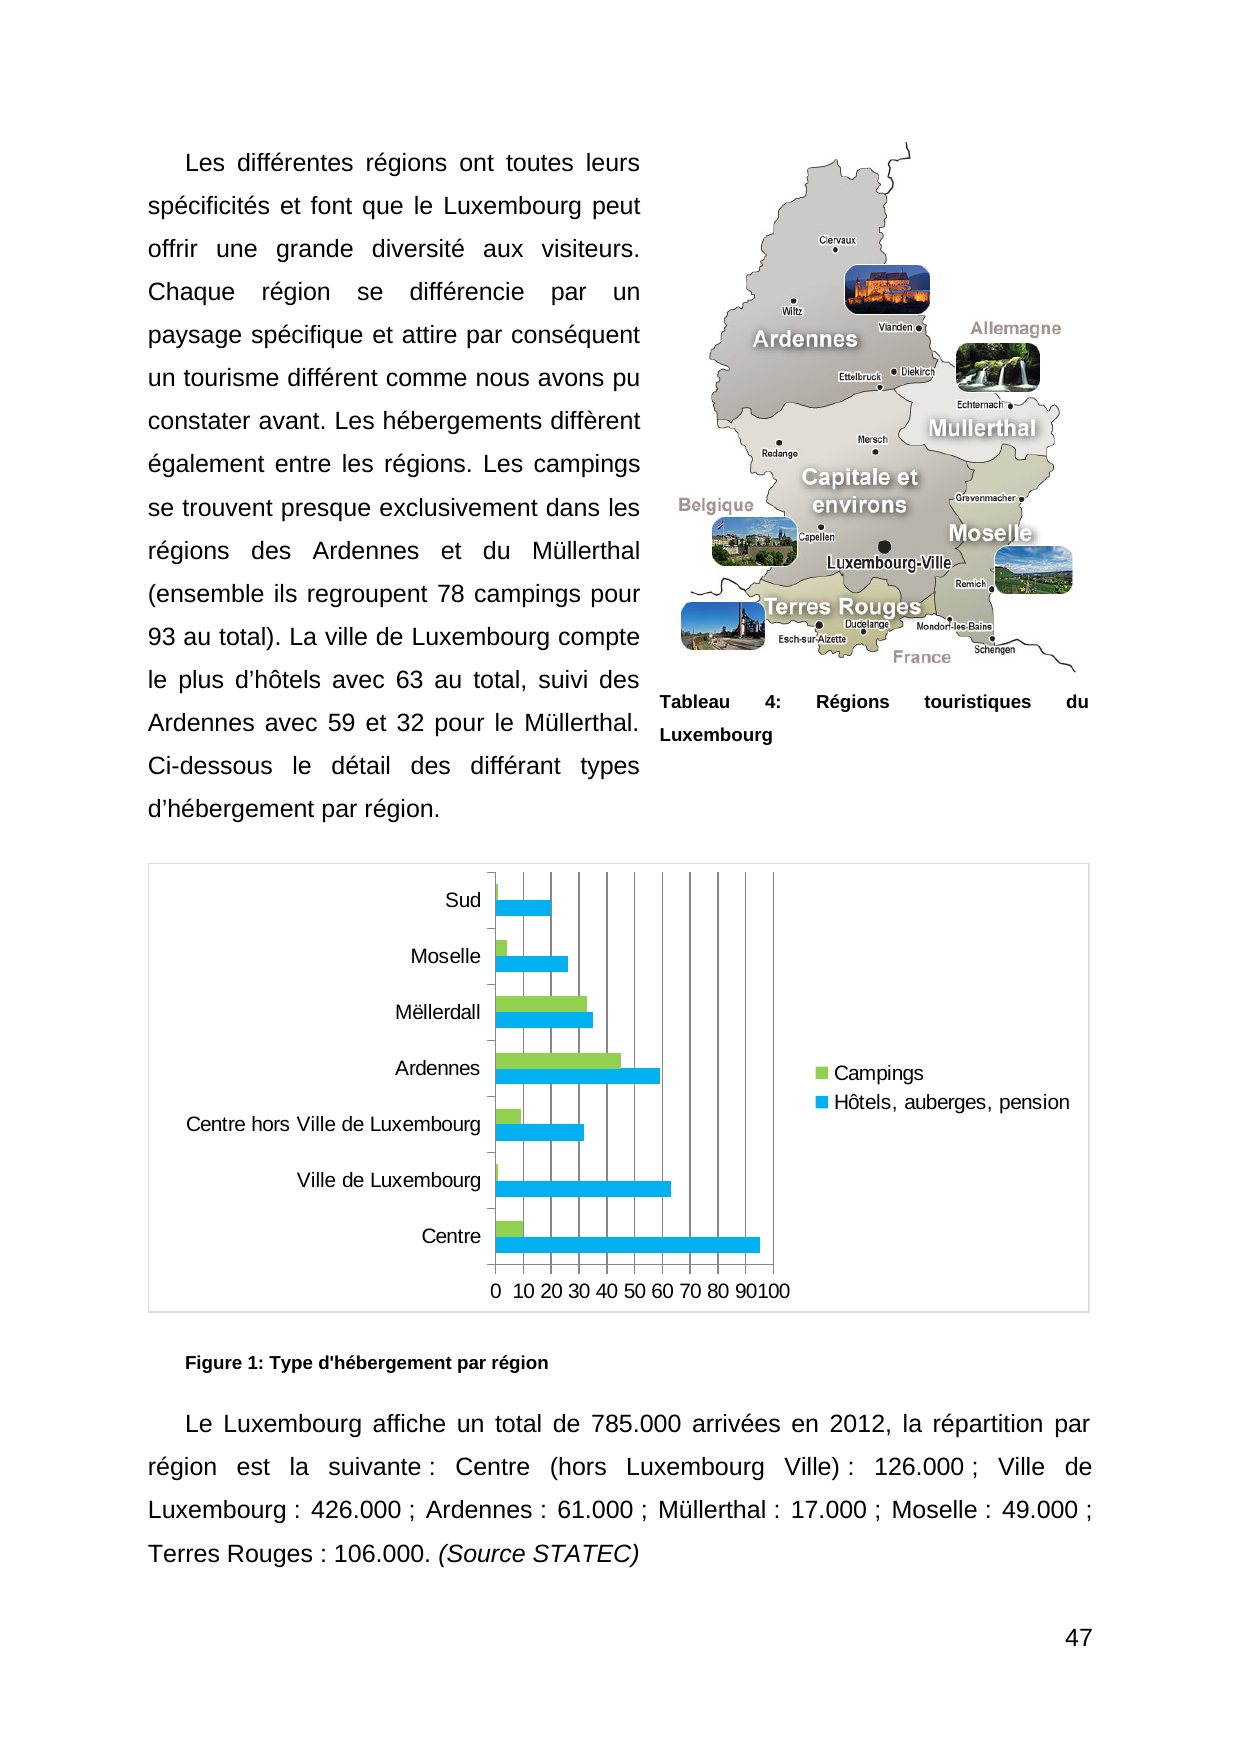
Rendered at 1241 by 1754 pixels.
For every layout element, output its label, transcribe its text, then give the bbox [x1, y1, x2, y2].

text Le Luxembourg affiche un total de 785.000 arrivées en 2012, la répartition par région est la suivante : Centre (hors Luxembourg Ville) : 126.000 ; Ville de Luxembourg : 426.000 ; Ardennes : 61.000 ; Müllerthal : 17.000 ; Moselle : 49.000 ; Terres Rouges : 106.000. (Source STATEC) [148, 1409, 1093, 1567]
picture [659, 142, 1090, 689]
